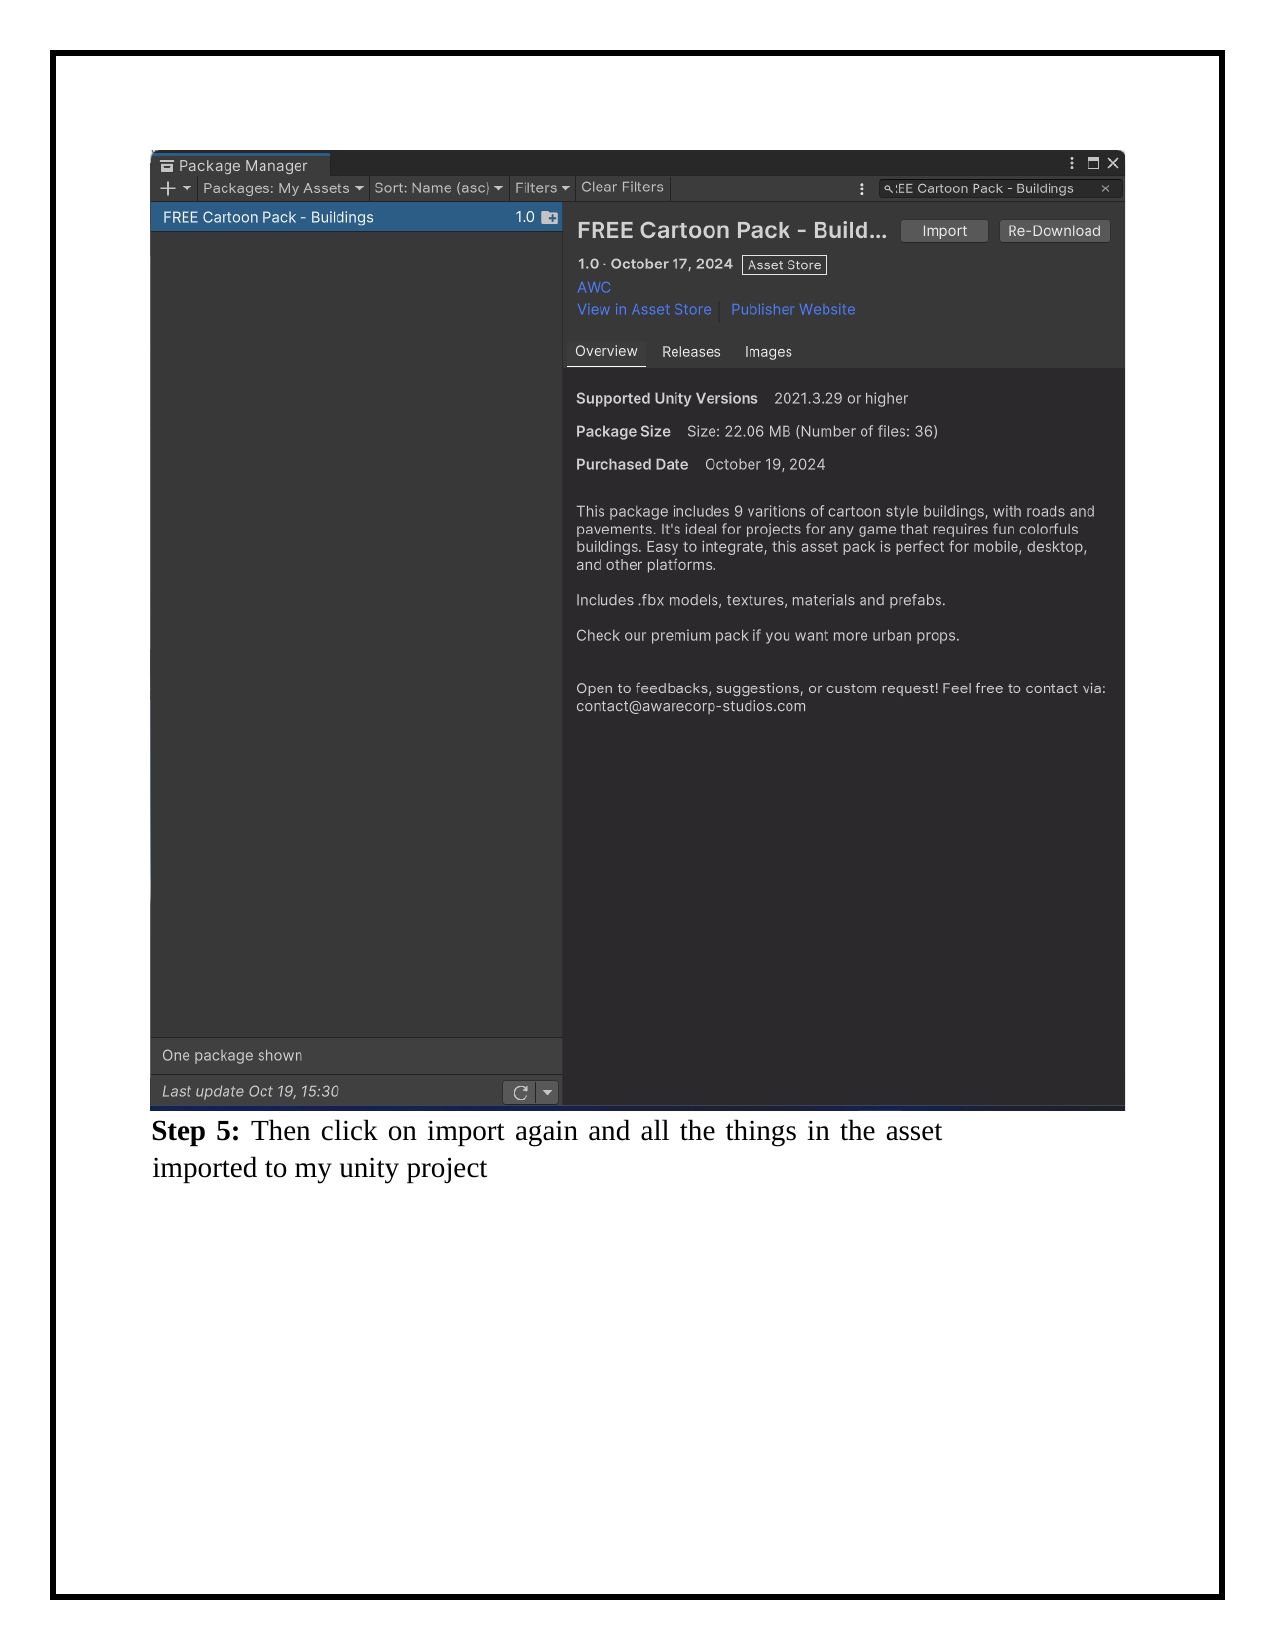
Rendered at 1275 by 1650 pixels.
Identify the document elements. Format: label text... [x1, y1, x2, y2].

text Step 5: Then click on import again and all the things in the asset imported to my unity project [151, 1113, 944, 1183]
picture [150, 150, 1125, 1111]
